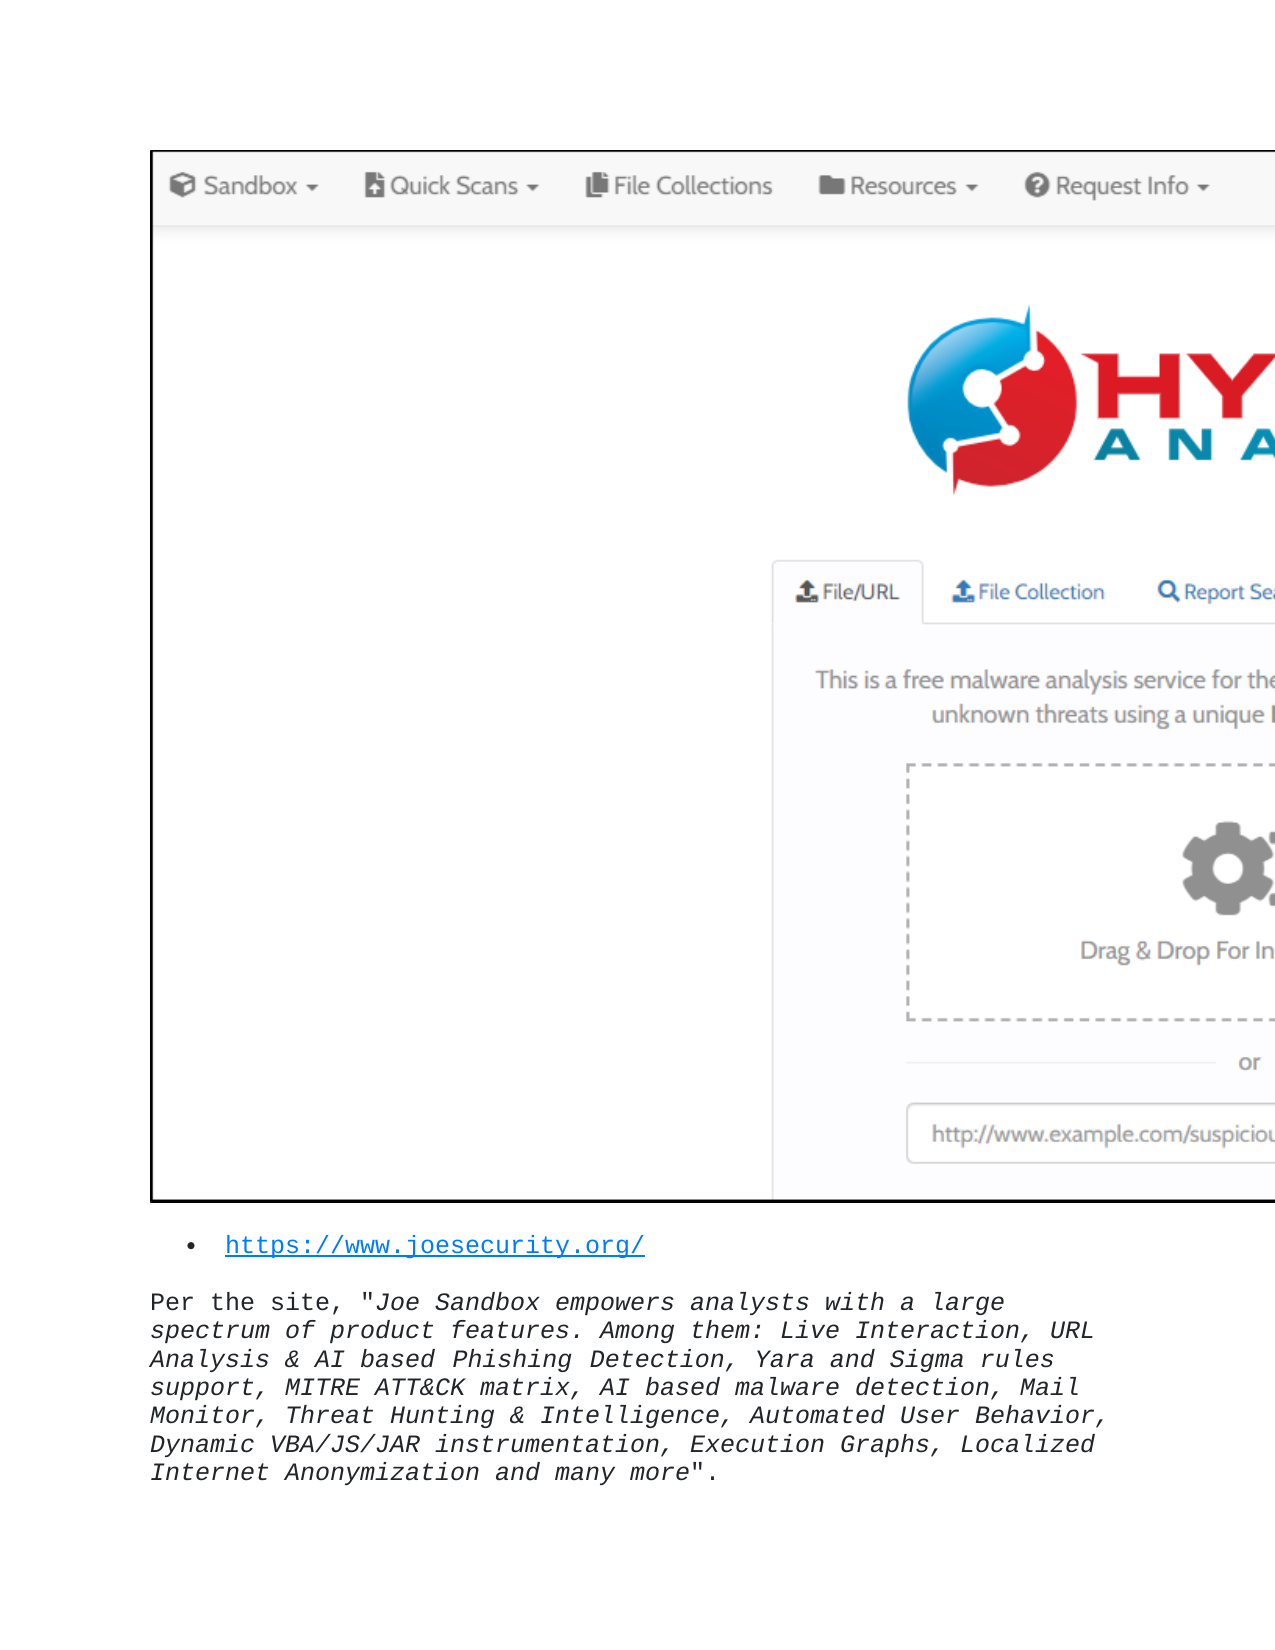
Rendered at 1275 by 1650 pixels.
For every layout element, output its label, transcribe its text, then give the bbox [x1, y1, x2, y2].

list https://www.joesecurity.org/ [187, 1232, 1125, 1261]
picture [1257, 437, 1269, 449]
picture [150, 150, 1275, 1203]
text Per the site, "Joe Sandbox empowers analysts with a large spectrum of product features. Among them: Live Interaction, URL Analysis & AI based Phishing Detection, Yara and Sigma rules support, MITRE ATT&CK matrix, AI based malware detection, Mail Monitor, Threat Hunting & Intelligence, Automated User Behavior, Dynamic VBA/JS/JAR instrumentation, Execution Graphs, Localized Internet Anonymization and many more". [150, 1290, 1125, 1488]
